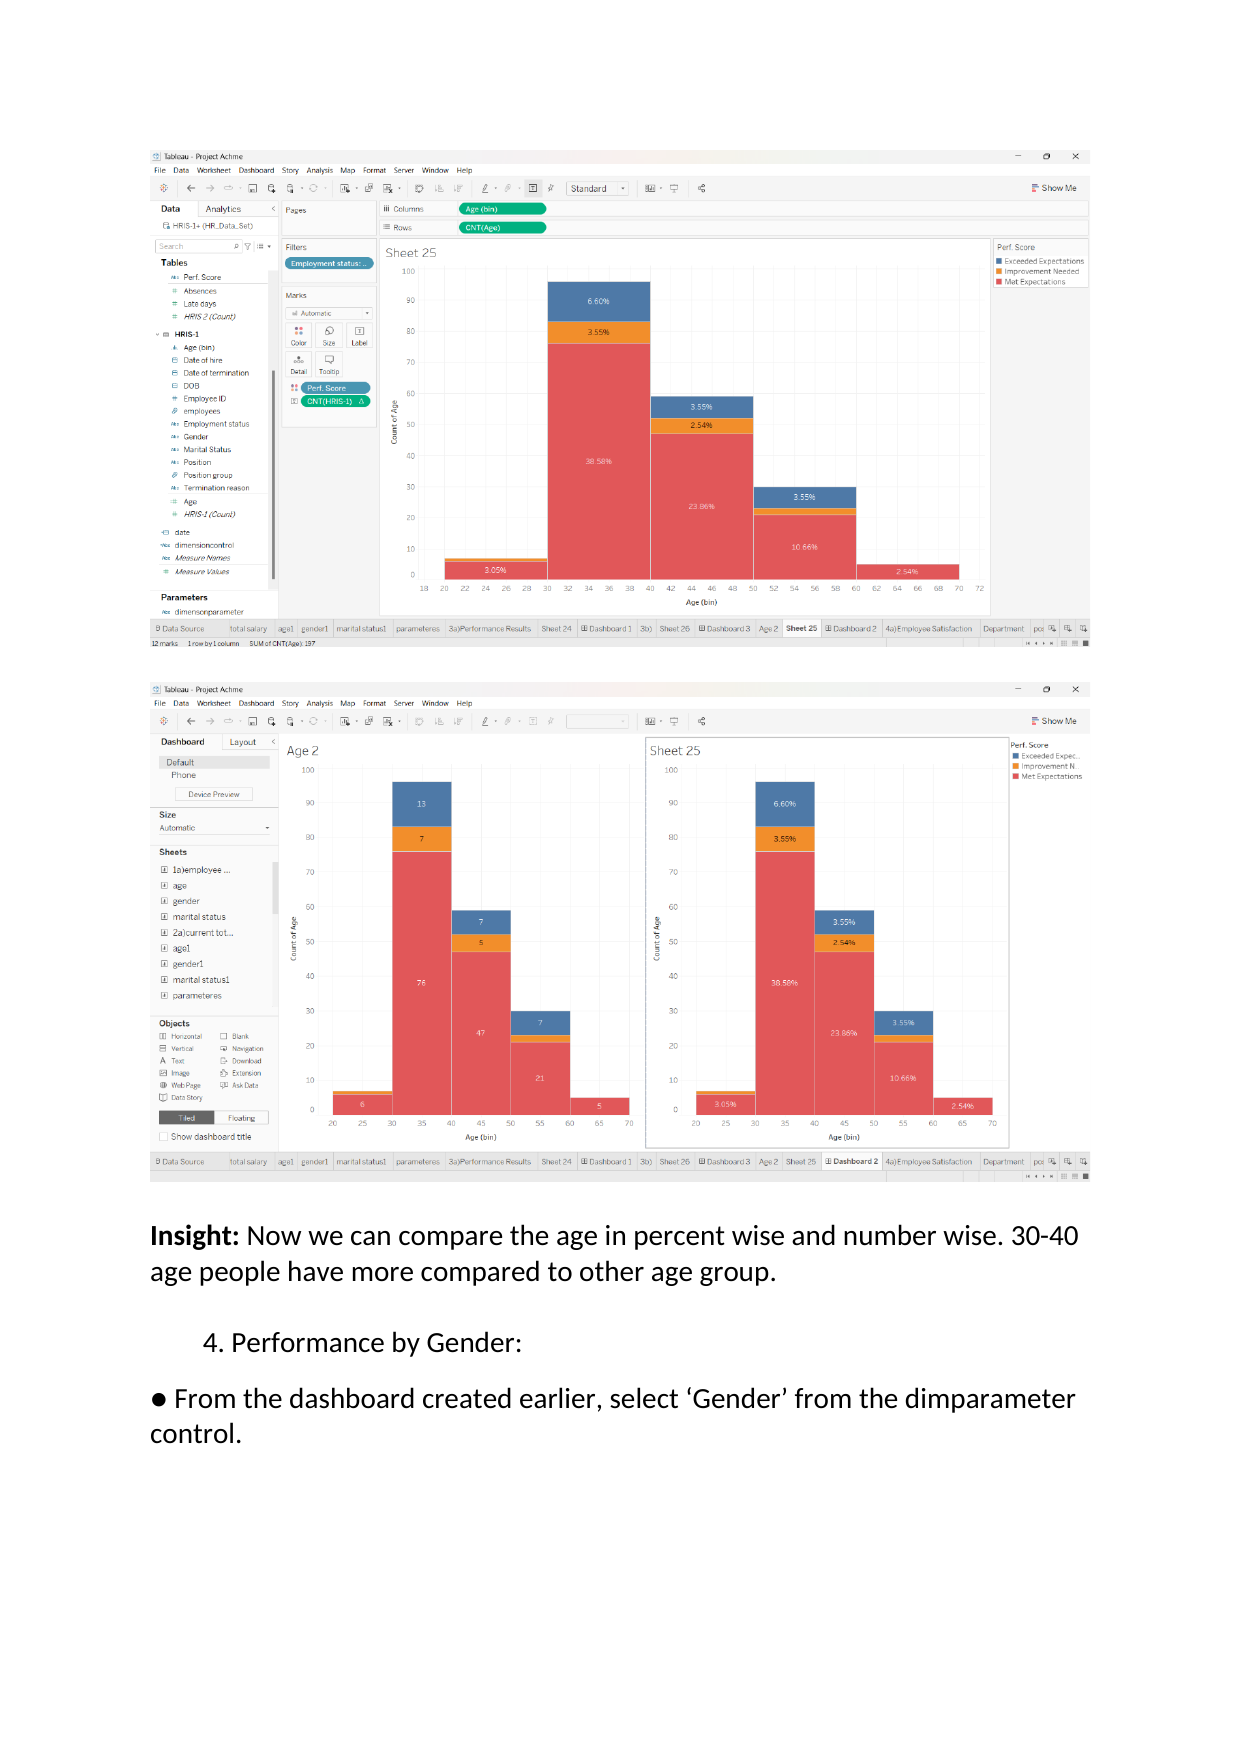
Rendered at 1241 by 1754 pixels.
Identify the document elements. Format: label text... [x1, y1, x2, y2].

text 4. Performance by Gender: [150, 1324, 1090, 1359]
text Insight: Now we can compare the age in percent wise and number wise. 30-40 age people have more compared to other age group. [150, 1217, 1090, 1288]
picture [150, 682, 1091, 1182]
text ● From the dashboard created earlier, select ‘Gender’ from the dimparameter control. [150, 1380, 1090, 1451]
picture [150, 150, 1091, 647]
